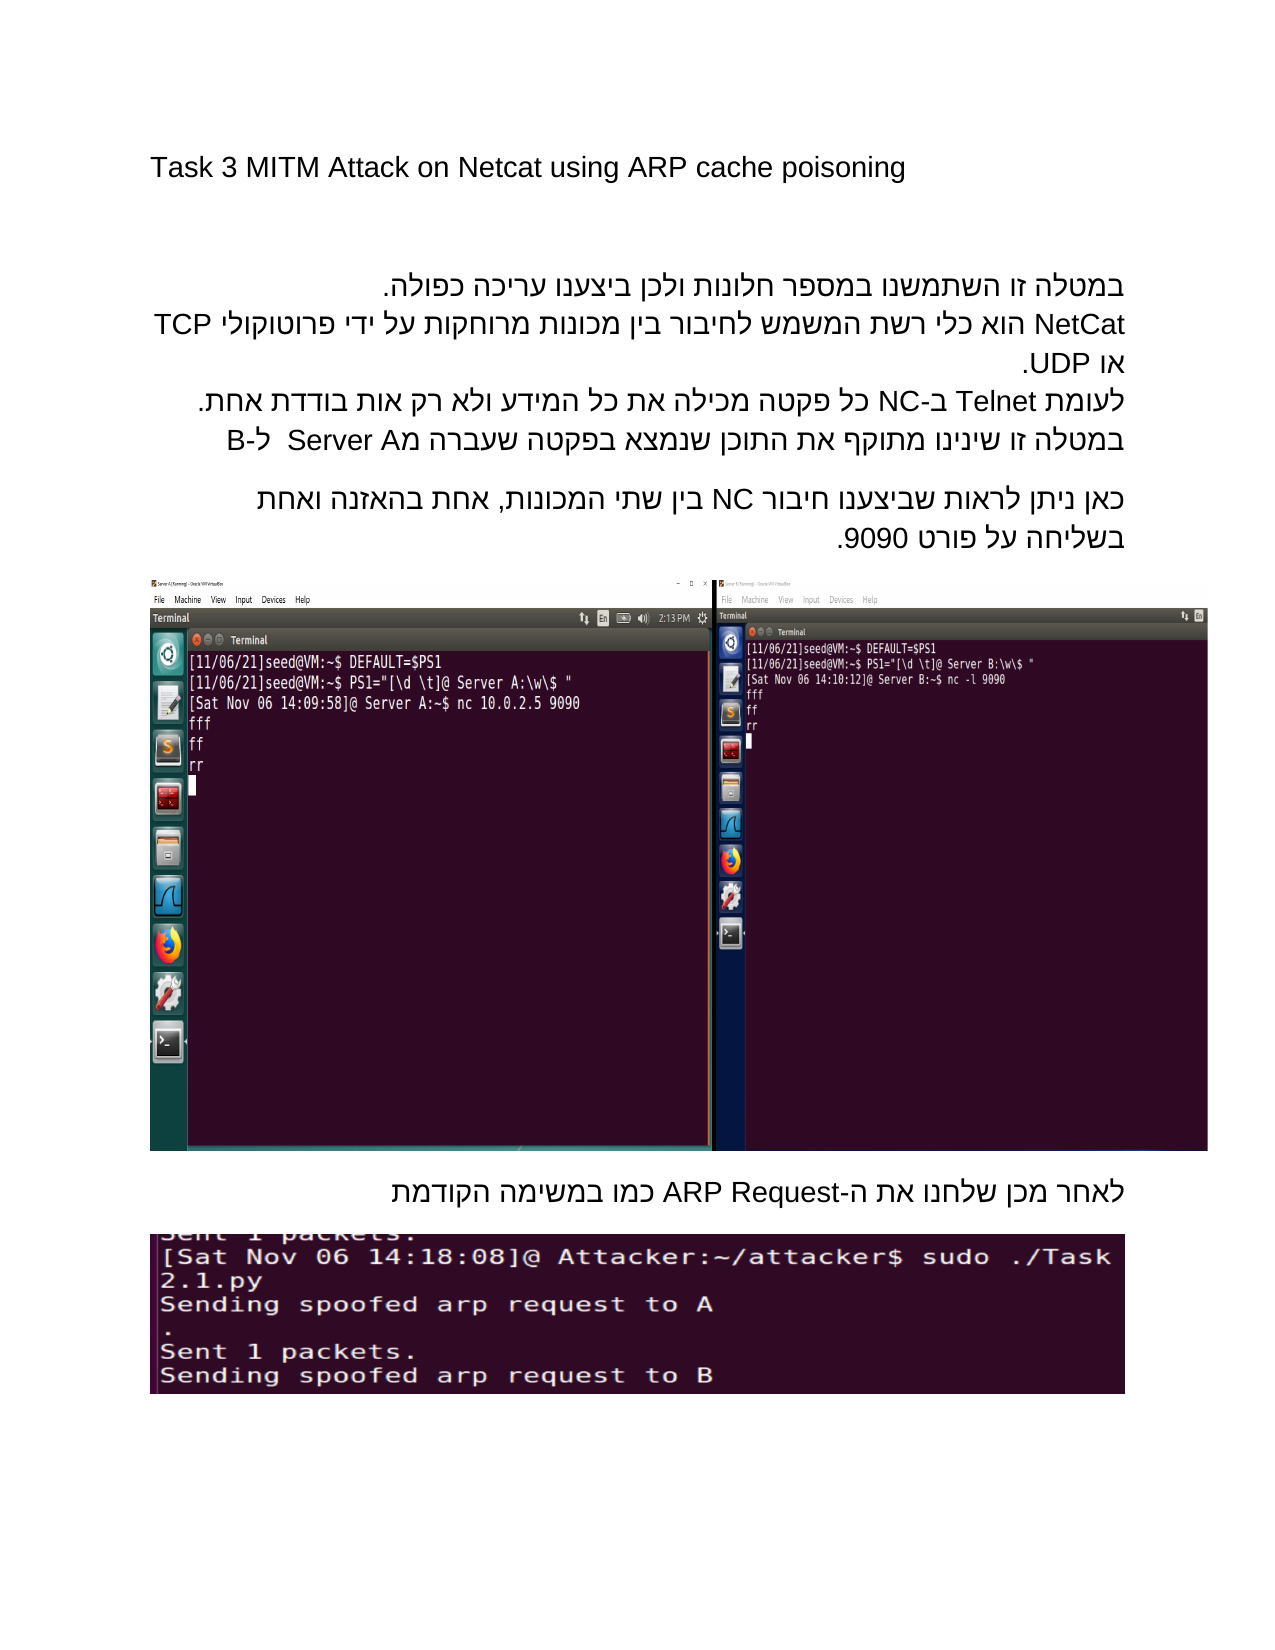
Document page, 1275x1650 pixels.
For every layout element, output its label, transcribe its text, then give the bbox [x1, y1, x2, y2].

picture [150, 1234, 1125, 1394]
text Task 3 MITM Attack on Netcat using ARP cache poisoning [150, 150, 1125, 183]
text לאחר מכן שלחנו את ה-ARP Request כמו במשימה הקודמת [150, 1175, 1125, 1209]
picture [150, 580, 1208, 1151]
text כאן ניתן לראות שביצענו חיבור NC בין שתי המכונות, אחת בהאזנה ואחת בשליחה על פורט 9090. [150, 482, 1125, 554]
text במטלה זו השתמשנו במספר חלונות ולכן ביצענו עריכה כפולה. NetCat הוא כלי רשת המשמש לחיבור בין מכונות מרוחקות על ידי פרוטוקולי TCP או UDP. לעומת Telnet ב-NC כל פקטה מכילה את כל המידע ולא רק אות בודדת אחת. במטלה זו שינינו מתוקף את התוכן שנמצא בפקטה שעברה מServer A ל-B [150, 269, 1125, 456]
